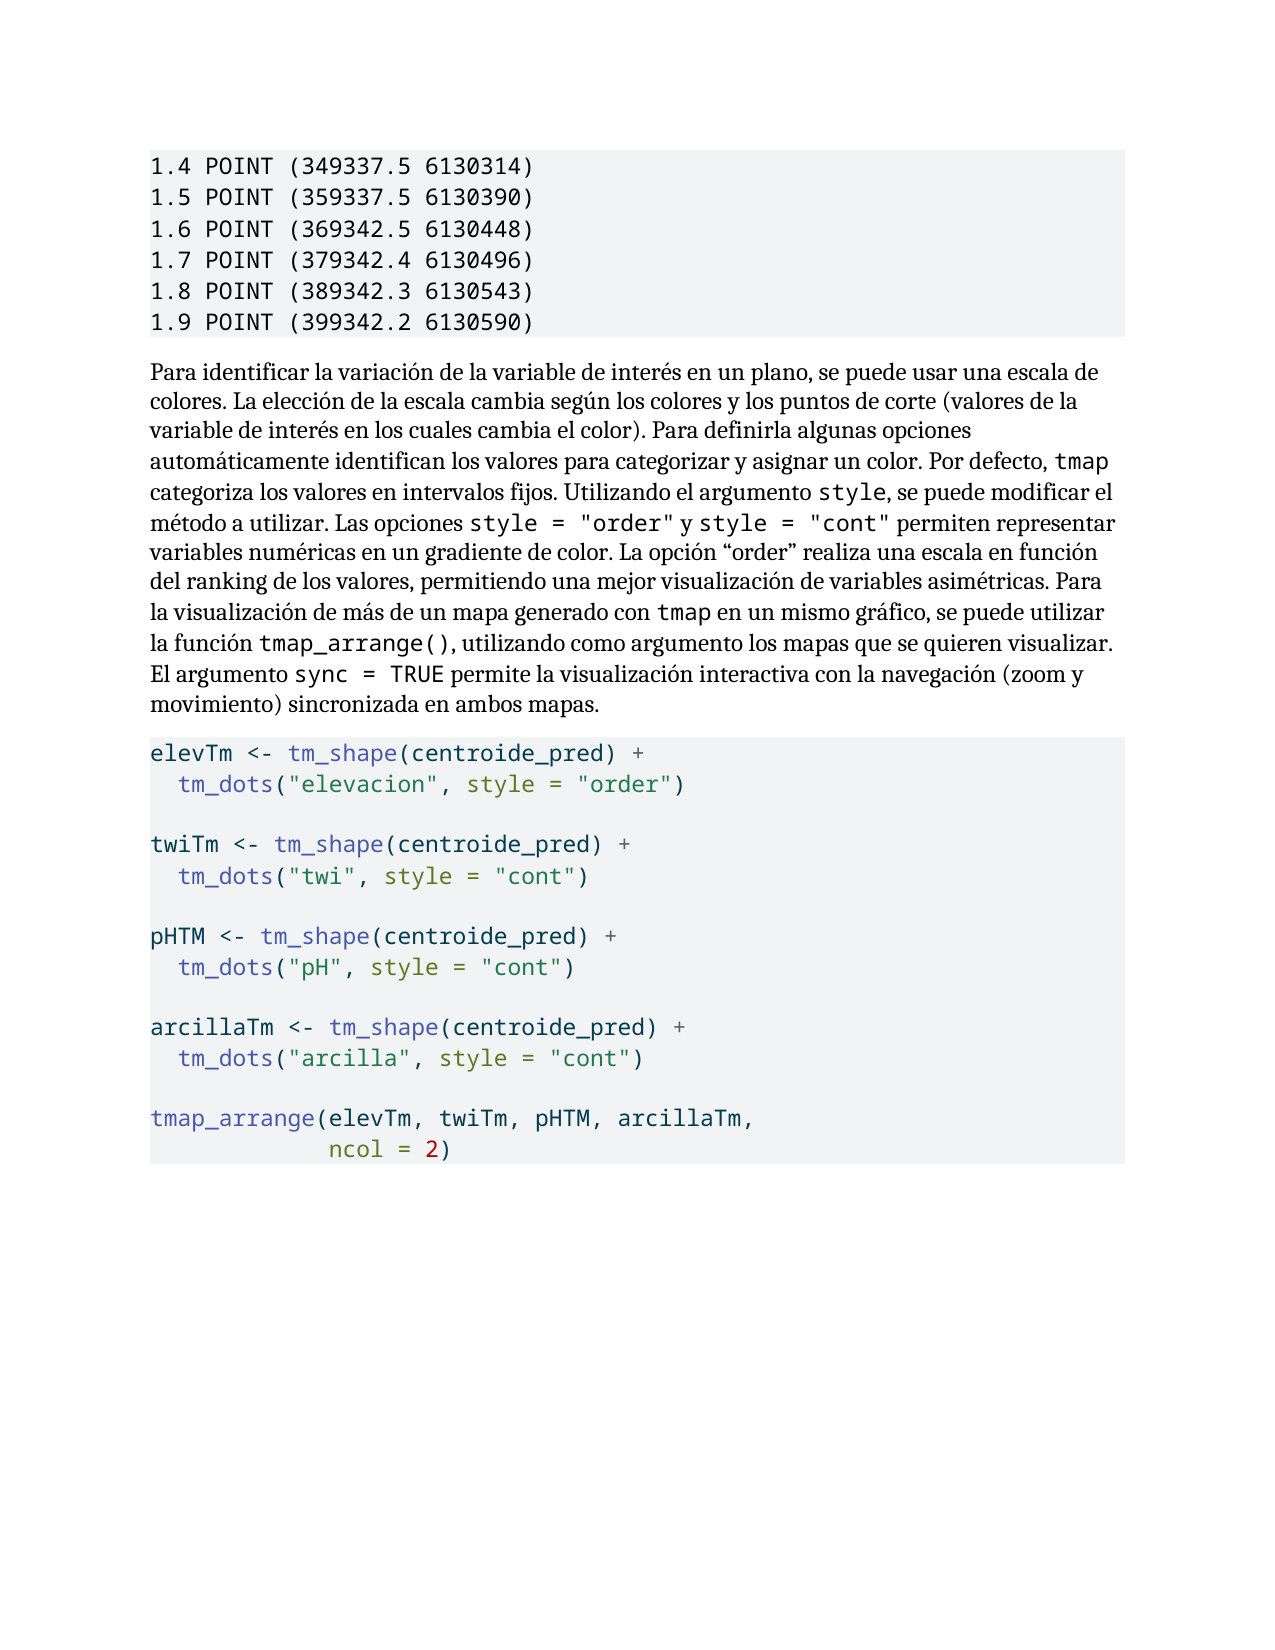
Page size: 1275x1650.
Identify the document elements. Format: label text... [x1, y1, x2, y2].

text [150, 150, 1125, 337]
text elevTm <- tm_shape(centroide_pred) + tm_dots("elevacion", style = "order") twiTm <- tm_shape(centroide_pred) + tm_dots("twi", style = "cont") pHTM <- tm_shape(centroide_pred) + tm_dots("pH", style = "cont") arcillaTm <- tm_shape(centroide_pred) + tm_dots("arcilla", style = "cont") tmap_arrange(elevTm, twiTm, pHTM, arcillaTm, ncol = 2) [150, 737, 1125, 1164]
text Para identificar la variación de la variable de interés en un plano, se puede usar una escala de colores. La elección de la escala cambia según los colores y los puntos de corte (valores de la variable de interés en los cuales cambia el color). Para definirla algunas opciones automáticamente identifican los valores para categorizar y asignar un color. Por defecto, tmap categoriza los valores en intervalos fijos. Utilizando el argumento style, se puede modificar el método a utilizar. Las opciones style = "order" y style = "cont" permiten representar variables numéricas en un gradiente de color. La opción “order” realiza una escala en función del ranking de los valores, permitiendo una mejor visualización de variables asimétricas. Para la visualización de más de un mapa generado con tmap en un mismo gráfico, se puede utilizar la función tmap_arrange(), utilizando como argumento los mapas que se quieren visualizar. El argumento sync = TRUE permite la visualización interactiva con la navegación (zoom y movimiento) sincronizada en ambos mapas. [150, 358, 1125, 718]
